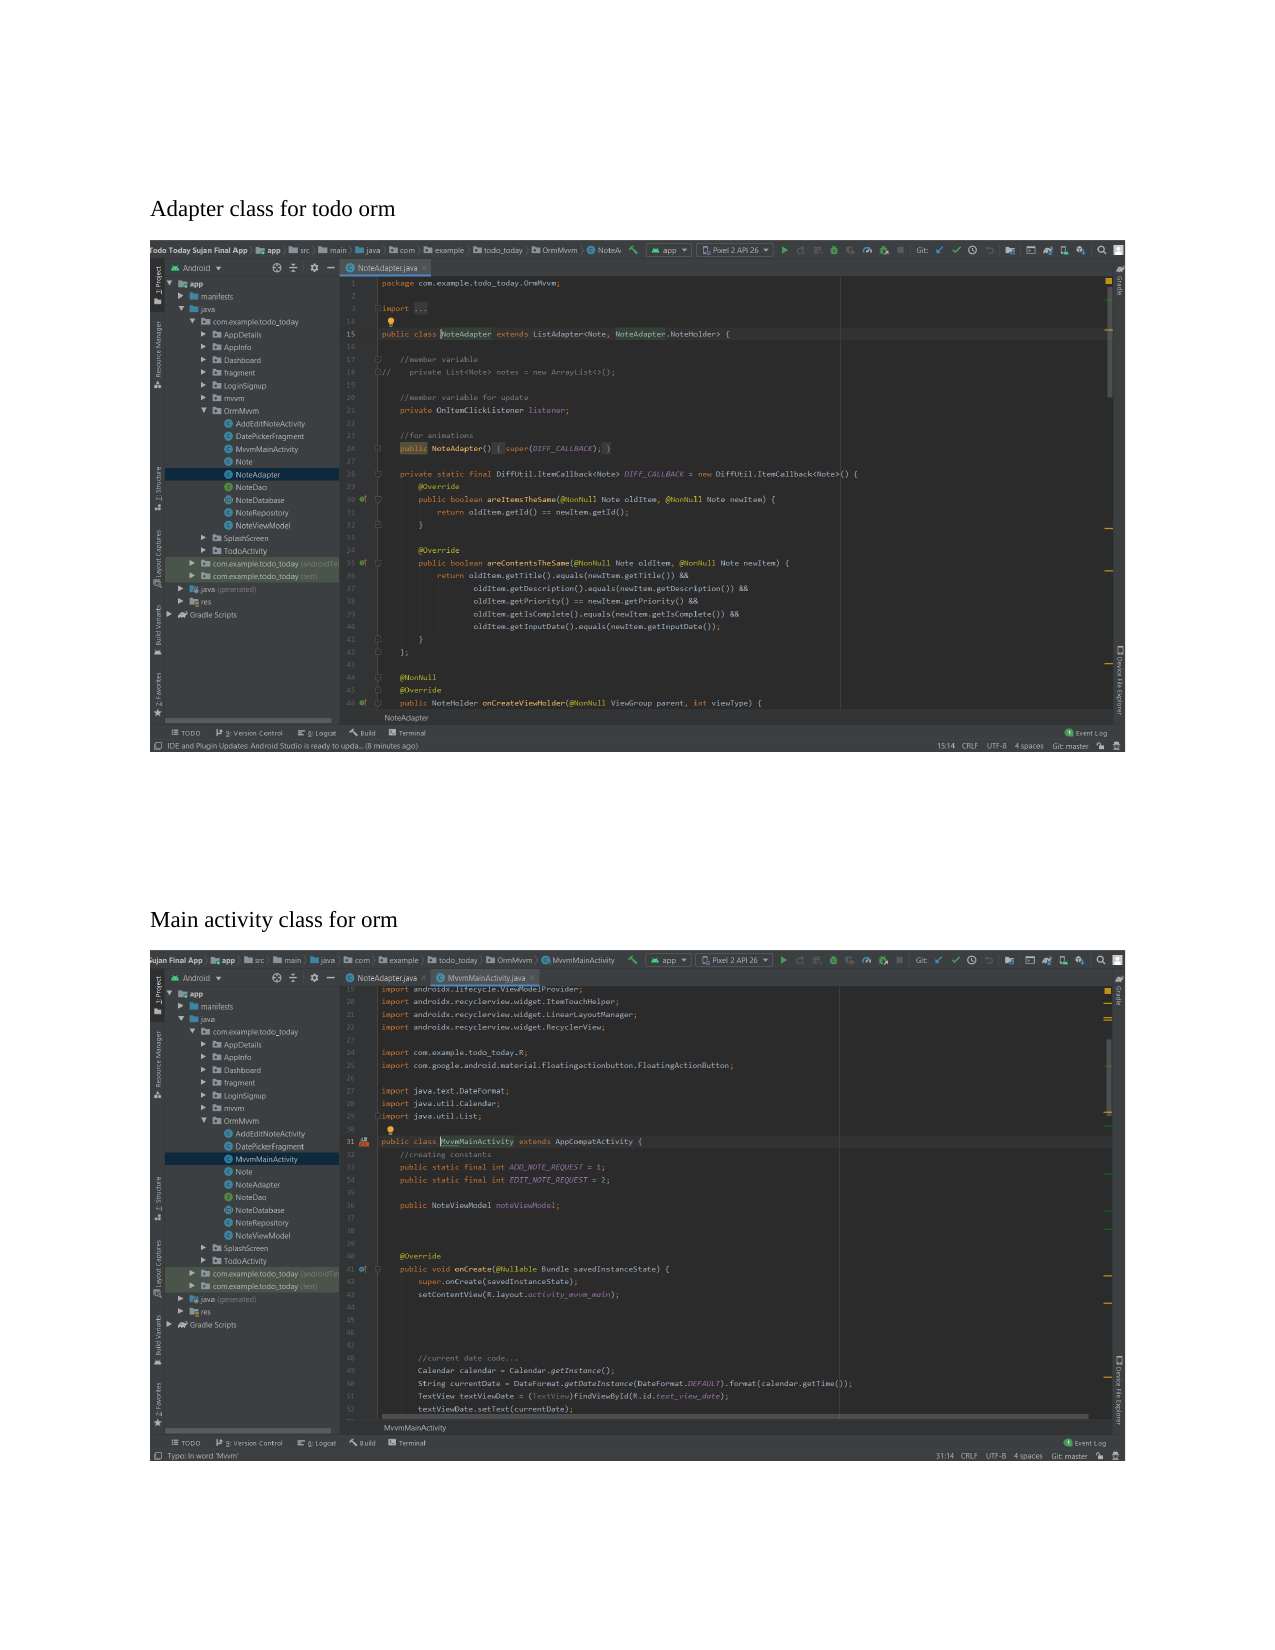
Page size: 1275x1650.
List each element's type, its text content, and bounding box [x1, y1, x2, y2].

picture [150, 240, 1125, 752]
picture [150, 950, 1125, 1461]
text Adapter class for todo orm [150, 195, 1125, 221]
text Main activity class for orm [150, 906, 1125, 932]
